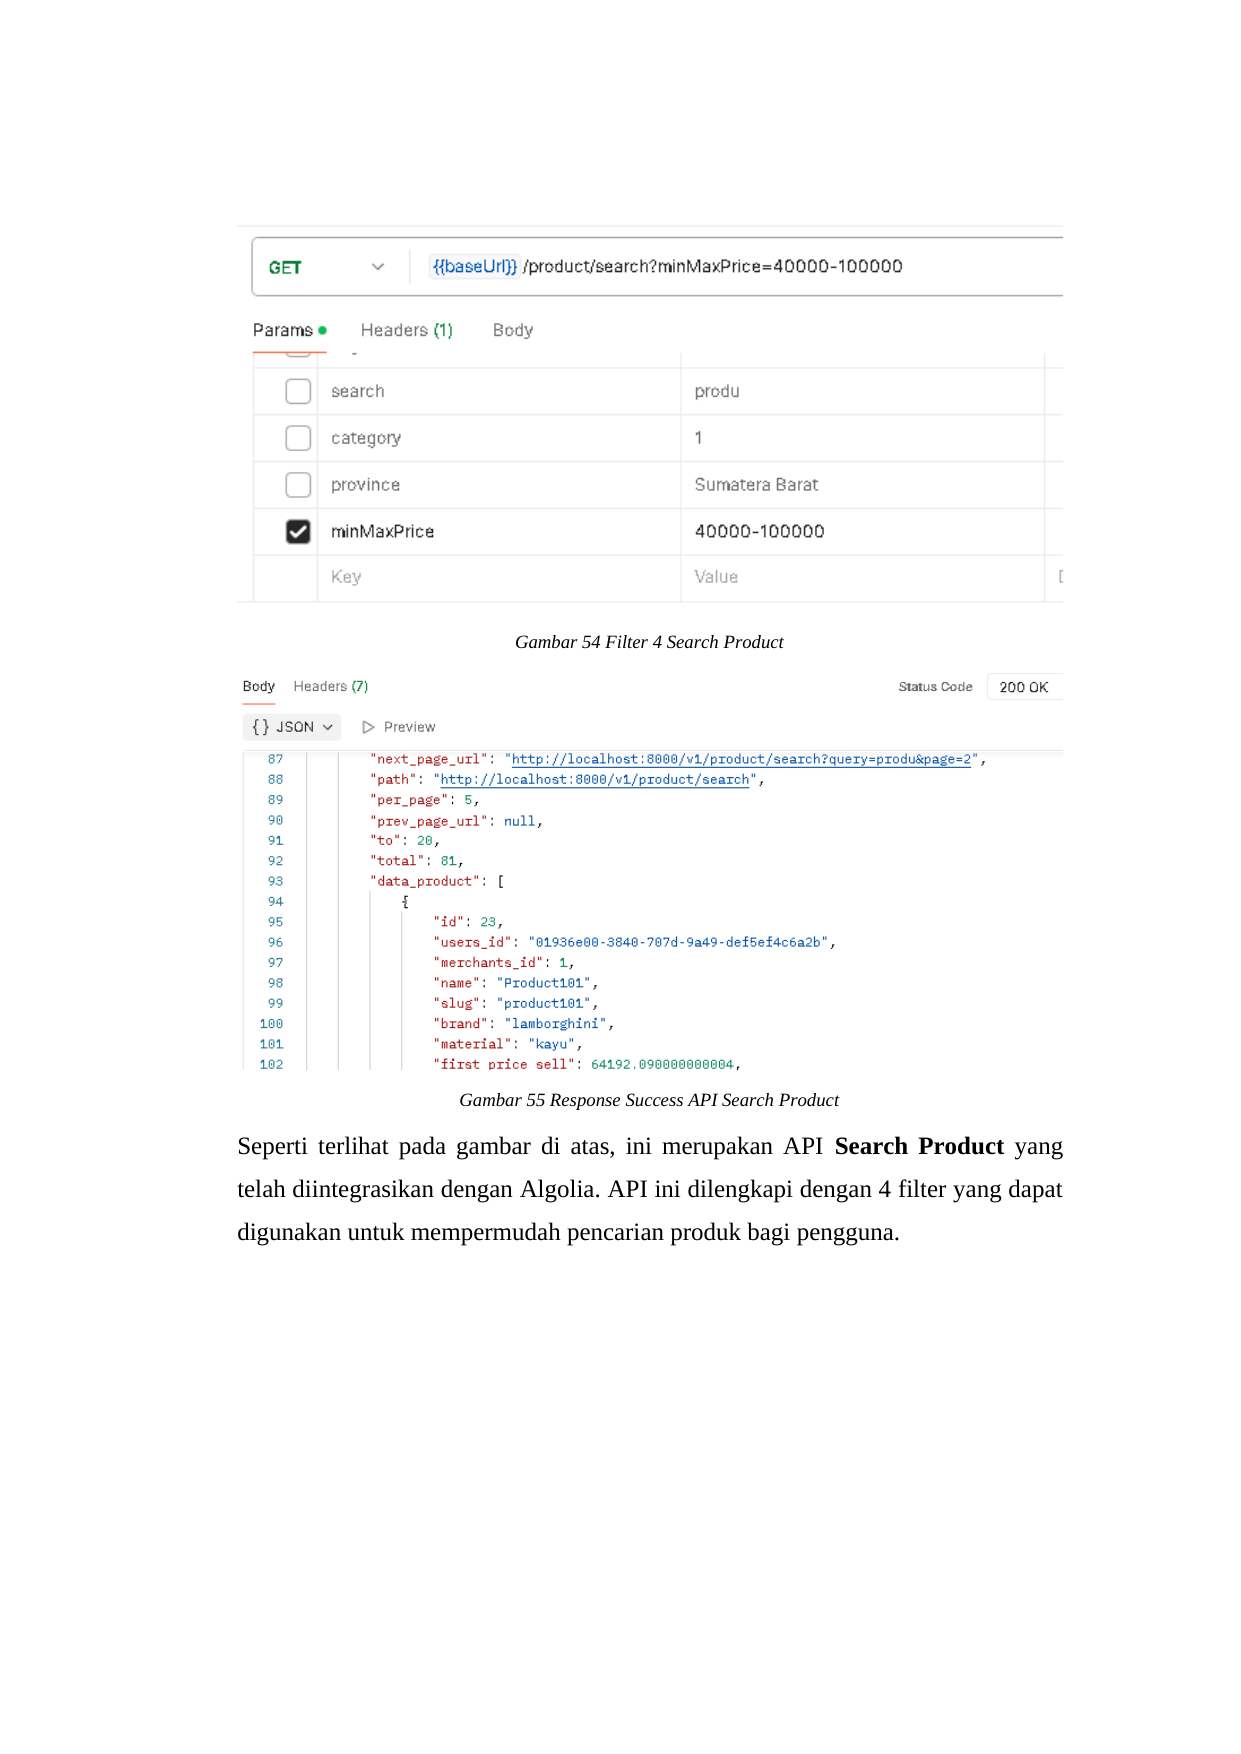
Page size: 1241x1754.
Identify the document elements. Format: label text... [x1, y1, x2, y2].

picture [237, 673, 1064, 1070]
text Gambar 55 Response Success API Search Product [237, 1089, 1063, 1110]
text Gambar 54 Filter 4 Search Product [237, 631, 1063, 653]
text Seperti terlihat pada gambar di atas, ini merupakan API Search Product yang telah diintegrasikan dengan Algolia. API ini dilengkapi dengan 4 filter yang dapat digunakan untuk mempermudah pencarian produk bagi pengguna. [237, 1131, 1063, 1246]
picture [237, 220, 1064, 617]
